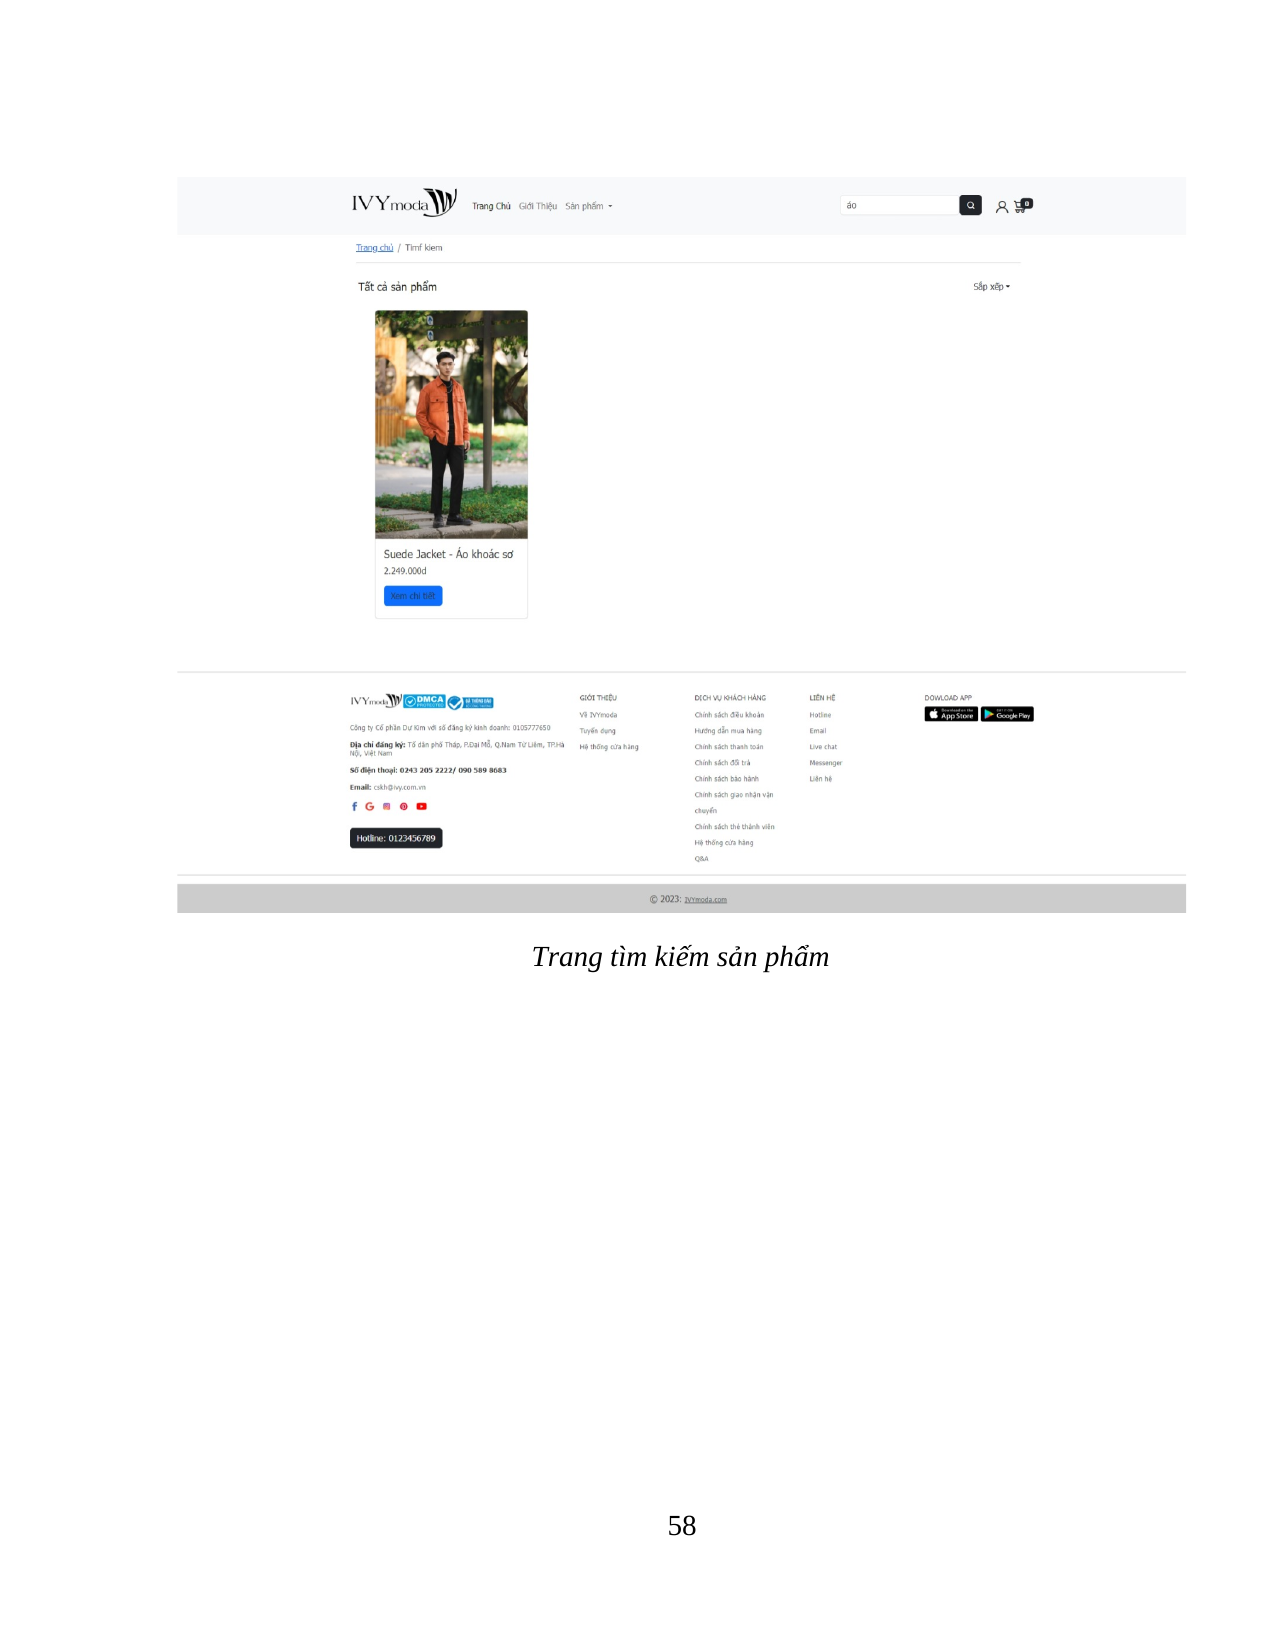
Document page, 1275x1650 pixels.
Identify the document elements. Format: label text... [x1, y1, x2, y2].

text Trang tìm kiếm sản phẩm [177, 939, 1186, 972]
picture [177, 177, 1187, 913]
